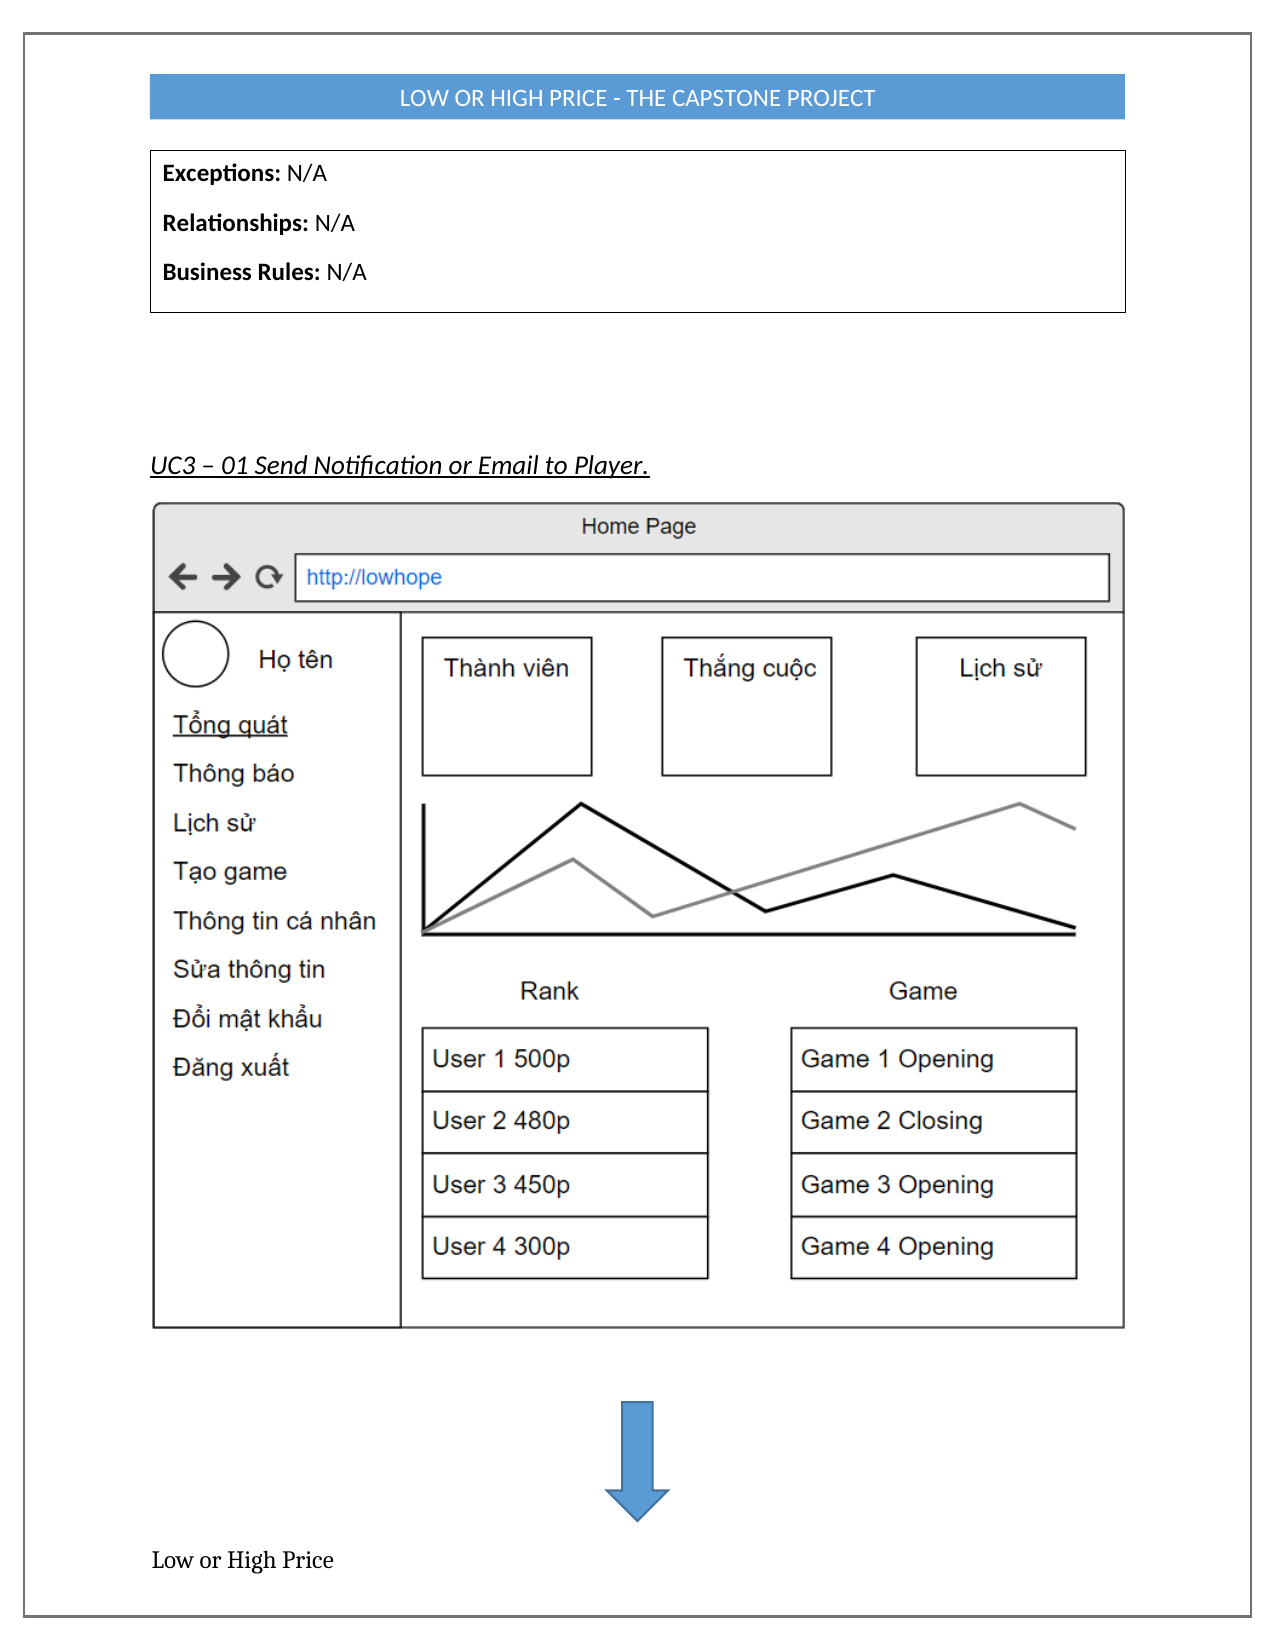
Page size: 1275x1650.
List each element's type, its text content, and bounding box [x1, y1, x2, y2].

text UC3 – 01 Send Notification or Email to Player. [150, 448, 1125, 481]
picture [150, 500, 1125, 1330]
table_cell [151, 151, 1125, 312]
